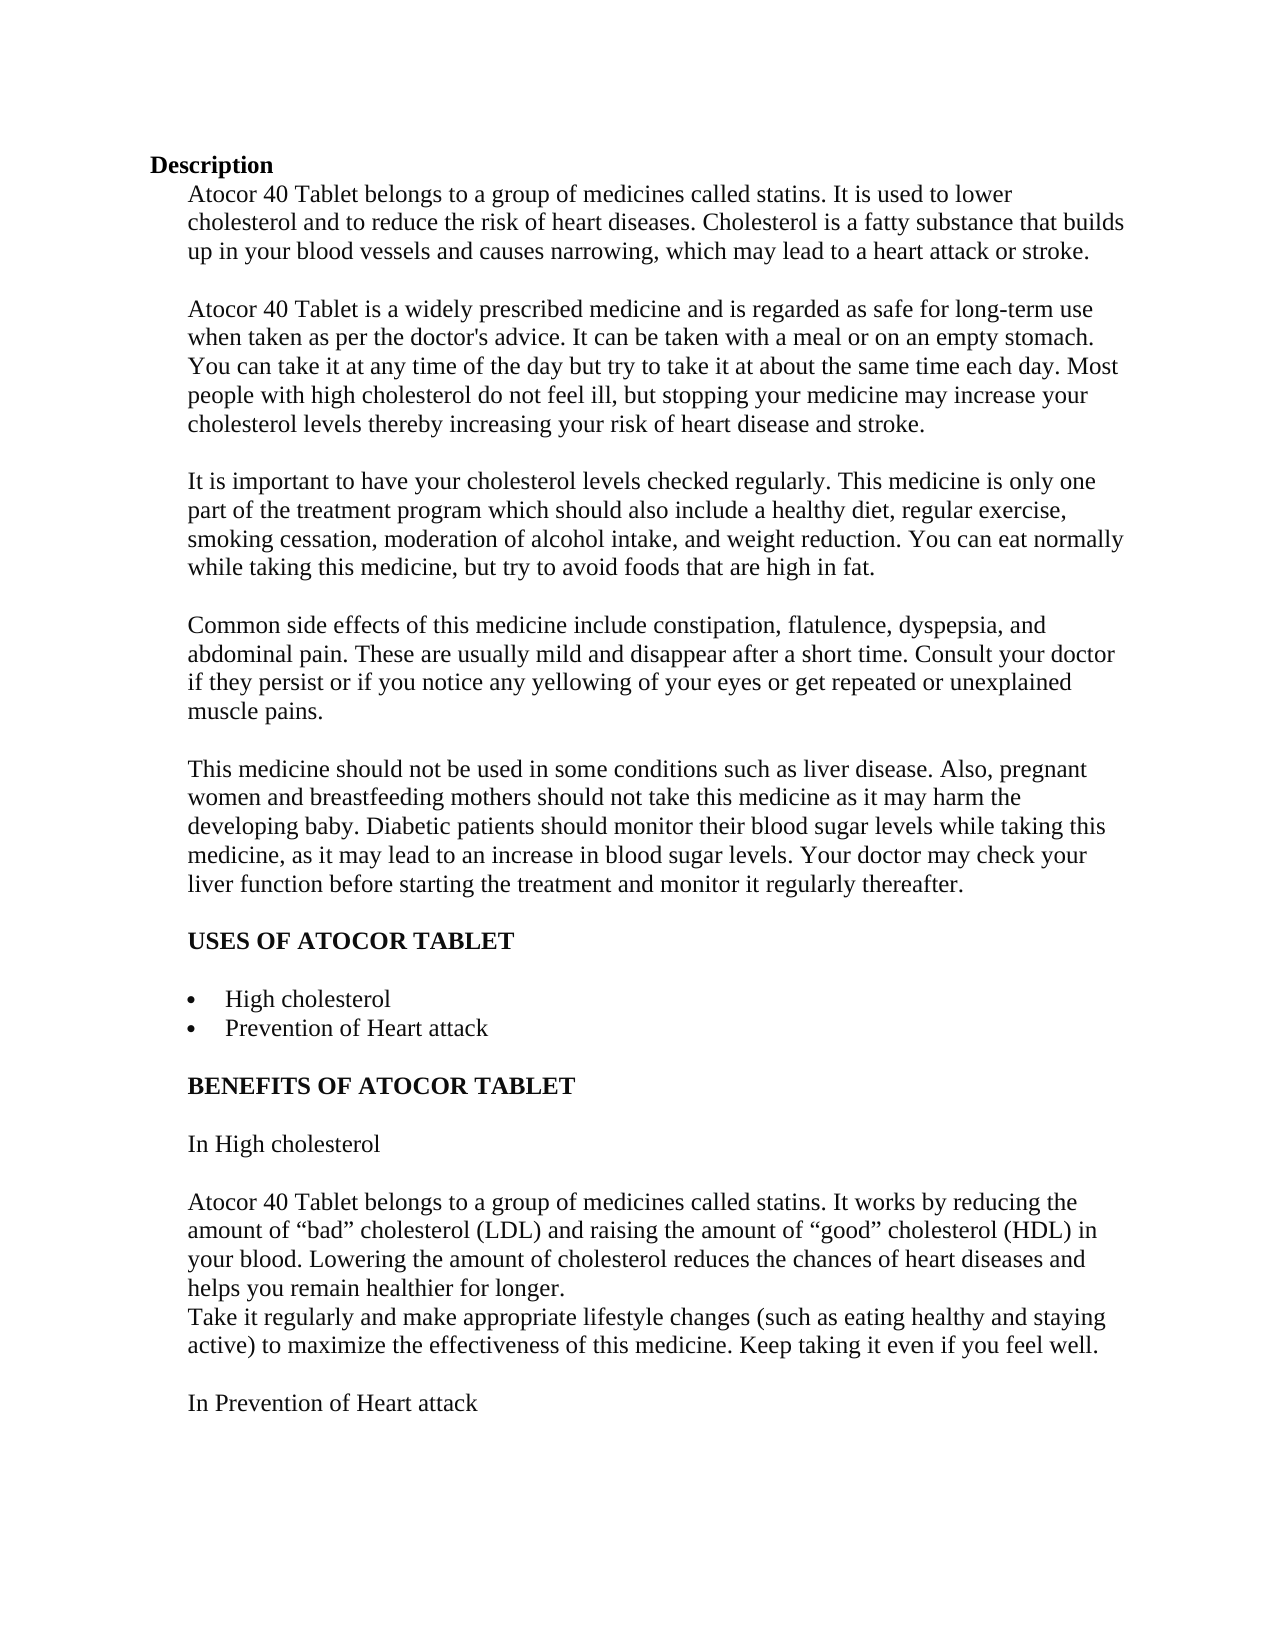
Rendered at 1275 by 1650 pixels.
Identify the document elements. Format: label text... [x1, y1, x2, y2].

text Description [150, 150, 1125, 179]
text BENEFITS OF ATOCOR TABLET [187, 1071, 1125, 1099]
text In Prevention of Heart attack [187, 1388, 1125, 1417]
list Prevention of Heart attack [187, 1013, 1125, 1042]
text In High cholesterol [187, 1129, 1125, 1157]
text Atocor 40 Tablet belongs to a group of medicines called statins. It works by reducing the amount of “bad” cholesterol (LDL) and raising the amount of “good” cholesterol (HDL) in your blood. Lowering the amount of cholesterol reduces the chances of heart diseases and helps you remain healthier for longer. Take it regularly and make appropriate lifestyle changes (such as eating healthy and staying active) to maximize the effectiveness of this medicine. Keep taking it even if you feel well. [187, 1187, 1125, 1359]
text USES OF ATOCOR TABLET [187, 926, 1125, 955]
list High cholesterol [187, 984, 1125, 1013]
text Atocor 40 Tablet belongs to a group of medicines called statins. It is used to lower cholesterol and to reduce the risk of heart diseases. Cholesterol is a fatty substance that builds up in your blood vessels and causes narrowing, which may lead to a heart attack or stroke. Atocor 40 Tablet is a widely prescribed medicine and is regarded as safe for long-term use when taken as per the doctor's advice. It can be taken with a meal or on an empty stomach. You can take it at any time of the day but try to take it at about the same time each day. Most people with high cholesterol do not feel ill, but stopping your medicine may increase your cholesterol levels thereby increasing your risk of heart disease and stroke. It is important to have your cholesterol levels checked regularly. This medicine is only one part of the treatment program which should also include a healthy diet, regular exercise, smoking cessation, moderation of alcohol intake, and weight reduction. You can eat normally while taking this medicine, but try to avoid foods that are high in fat. Common side effects of this medicine include constipation, flatulence, dyspepsia, and abdominal pain. These are usually mild and disappear after a short time. Consult your doctor if they persist or if you notice any yellowing of your eyes or get repeated or unexplained muscle pains. This medicine should not be used in some conditions such as liver disease. Also, pregnant women and breastfeeding mothers should not take this medicine as it may harm the developing baby. Diabetic patients should monitor their blood sugar levels while taking this medicine, as it may lead to an increase in blood sugar levels. Your doctor may check your liver function before starting the treatment and monitor it regularly thereafter. [187, 179, 1125, 897]
